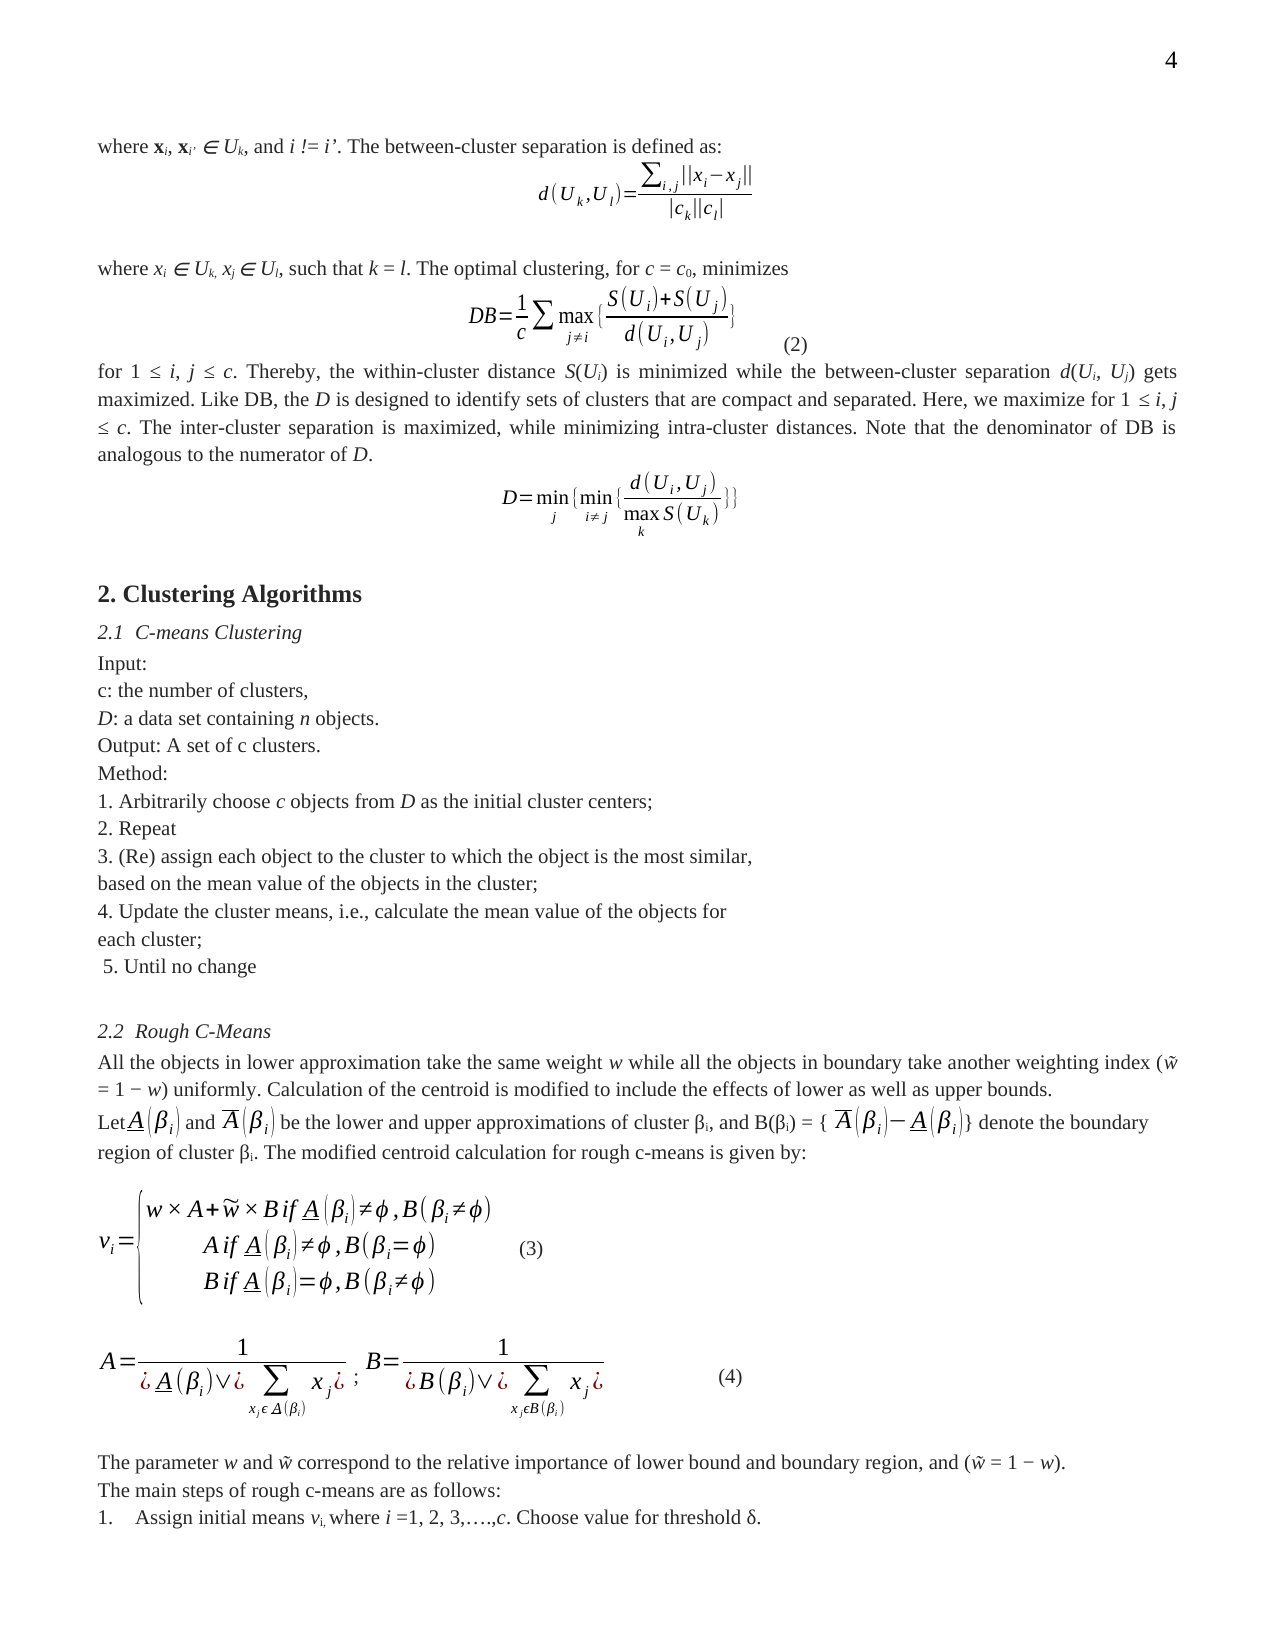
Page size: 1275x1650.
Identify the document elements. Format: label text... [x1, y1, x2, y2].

text each cluster; [97, 927, 1177, 951]
text where xi ∈ Uk, xj ∈ Ul, such that k = l. The optimal clustering, for c = c0, minimizes [97, 255, 1177, 280]
text ; (4) [97, 1333, 1177, 1419]
text 3. (Re) assign each object to the cluster to which the object is the most similar, [97, 844, 1177, 868]
text Method: [97, 761, 1177, 785]
text (3) [97, 1188, 1177, 1305]
text All the objects in lower approximation take the same weight w while all the objects in boundary take another weighting index (w̃ = 1 − w) uniformly. Calculation of the centroid is modified to include the effects of lower as well as upper bounds. [97, 1050, 1177, 1101]
text 2. Repeat [97, 816, 1177, 840]
text (2) [97, 284, 1177, 356]
text 2. Clustering Algorithms [97, 579, 1177, 608]
text Output: A set of c clusters. [97, 733, 1177, 757]
text Let and be the lower and upper approximations of cluster βi, and B(βi) = { } denote the boundary region of cluster βi. The modified centroid calculation for rough c-means is given by: [97, 1105, 1177, 1164]
text c: the number of clusters, [97, 678, 1177, 702]
text 4. Update the cluster means, i.e., calculate the mean value of the objects for [97, 899, 1177, 923]
text The parameter w and w̃ correspond to the relative importance of lower bound and boundary region, and (w̃ = 1 − w). [97, 1422, 1177, 1474]
text 1. Arbitrarily choose c objects from D as the initial cluster centers; [97, 788, 1177, 813]
text 5. Until no change [97, 954, 1177, 978]
text based on the mean value of the objects in the cluster; [97, 871, 1177, 895]
text where xi, xi’ ∈ Uk, and i != i’. The between-cluster separation is defined as: [97, 133, 1177, 158]
list Assign initial means vi, where i =1, 2, 3,….,c. Choose value for threshold δ. [97, 1505, 1177, 1529]
subtitle C-means Clustering [97, 620, 1177, 644]
text The main steps of rough c-means are as follows: [97, 1478, 1177, 1502]
text D: a data set containing n objects. [97, 706, 1177, 730]
text for 1 ≤ i, j ≤ c. Thereby, the within-cluster distance S(Ui) is minimized while the between-cluster separation d(Ui, Uj) gets maximized. Like DB, the D is designed to identify sets of clusters that are compact and separated. Here, we maximize for 1 ≤ i, j ≤ c. The inter-cluster separation is maximized, while minimizing intra-cluster distances. Note that the denominator of DB is analogous to the numerator of D. [97, 359, 1177, 466]
subtitle Rough C-Means [97, 1019, 1177, 1043]
text Input: [97, 651, 1177, 674]
